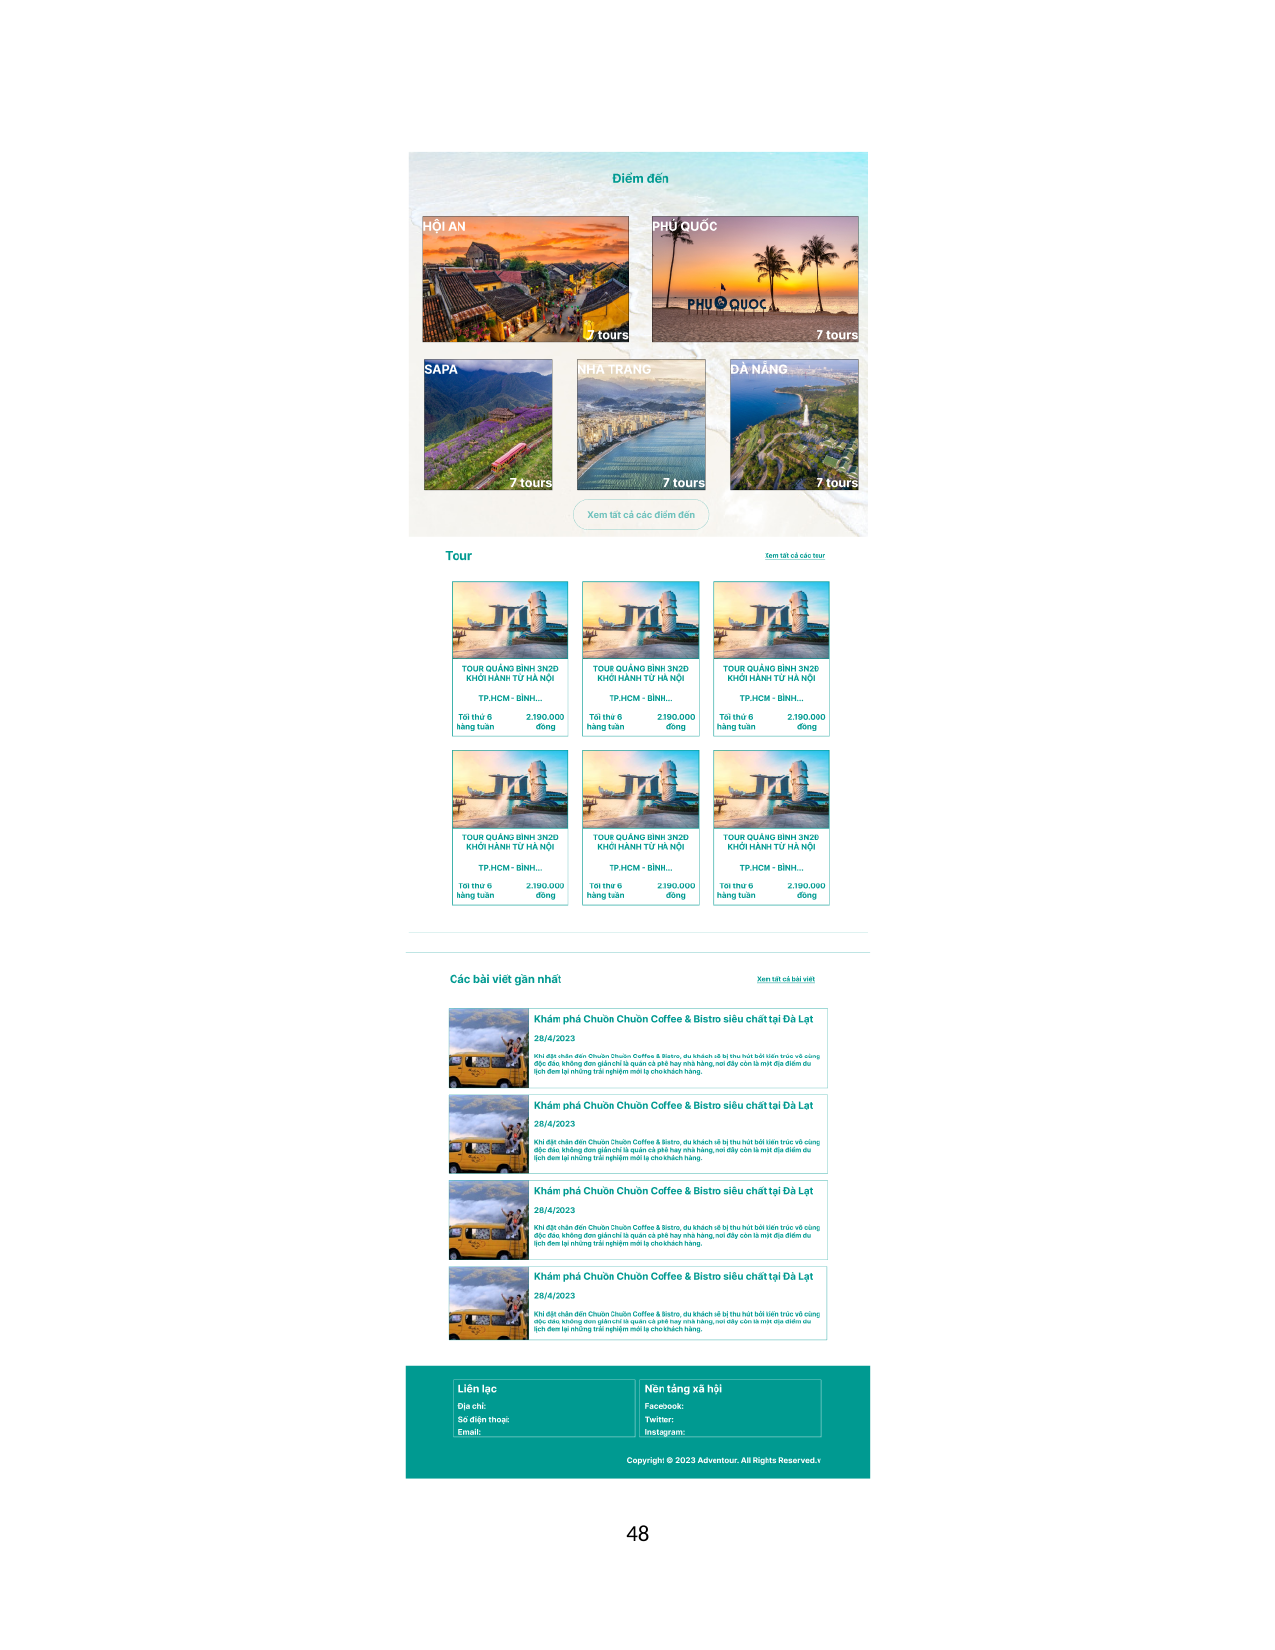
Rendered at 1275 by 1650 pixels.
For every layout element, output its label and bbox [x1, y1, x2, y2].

picture [404, 951, 871, 1479]
picture [407, 150, 868, 933]
